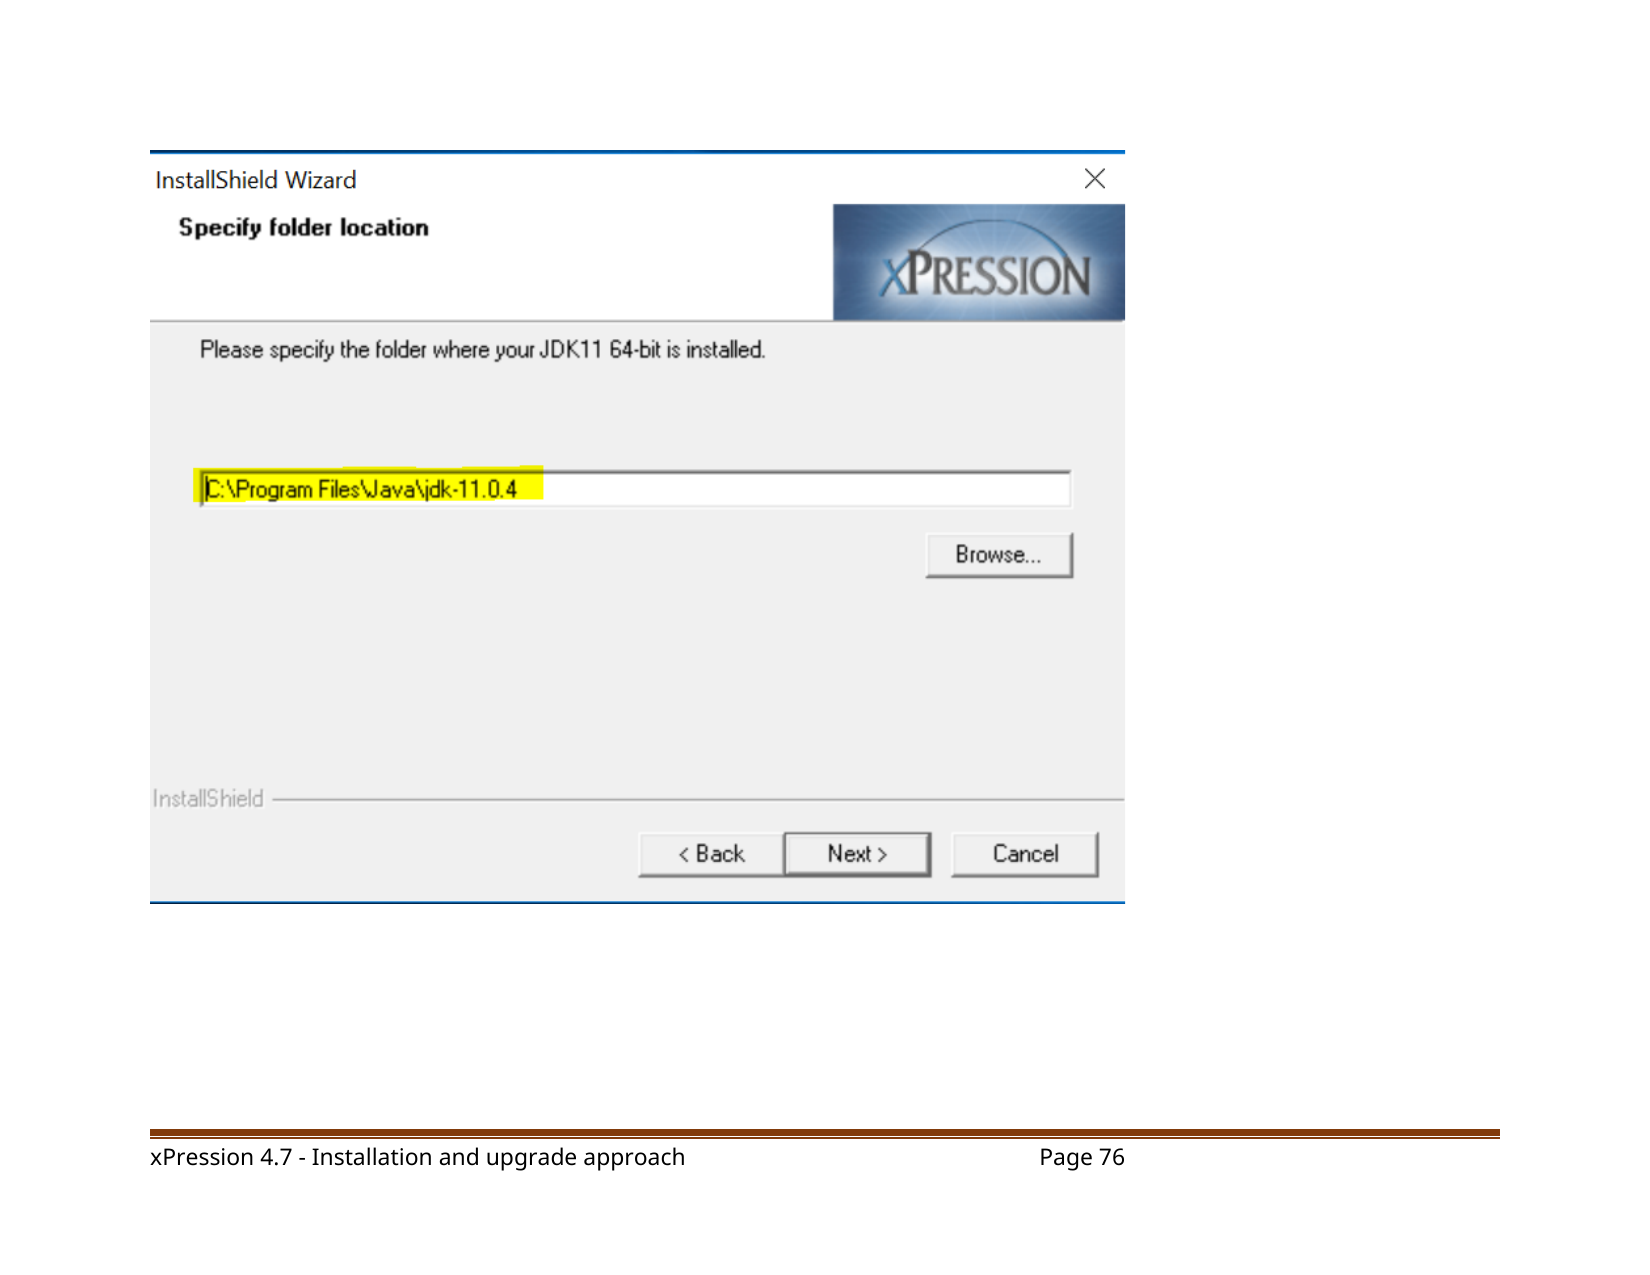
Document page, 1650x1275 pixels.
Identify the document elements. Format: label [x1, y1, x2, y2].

picture [150, 150, 1125, 904]
